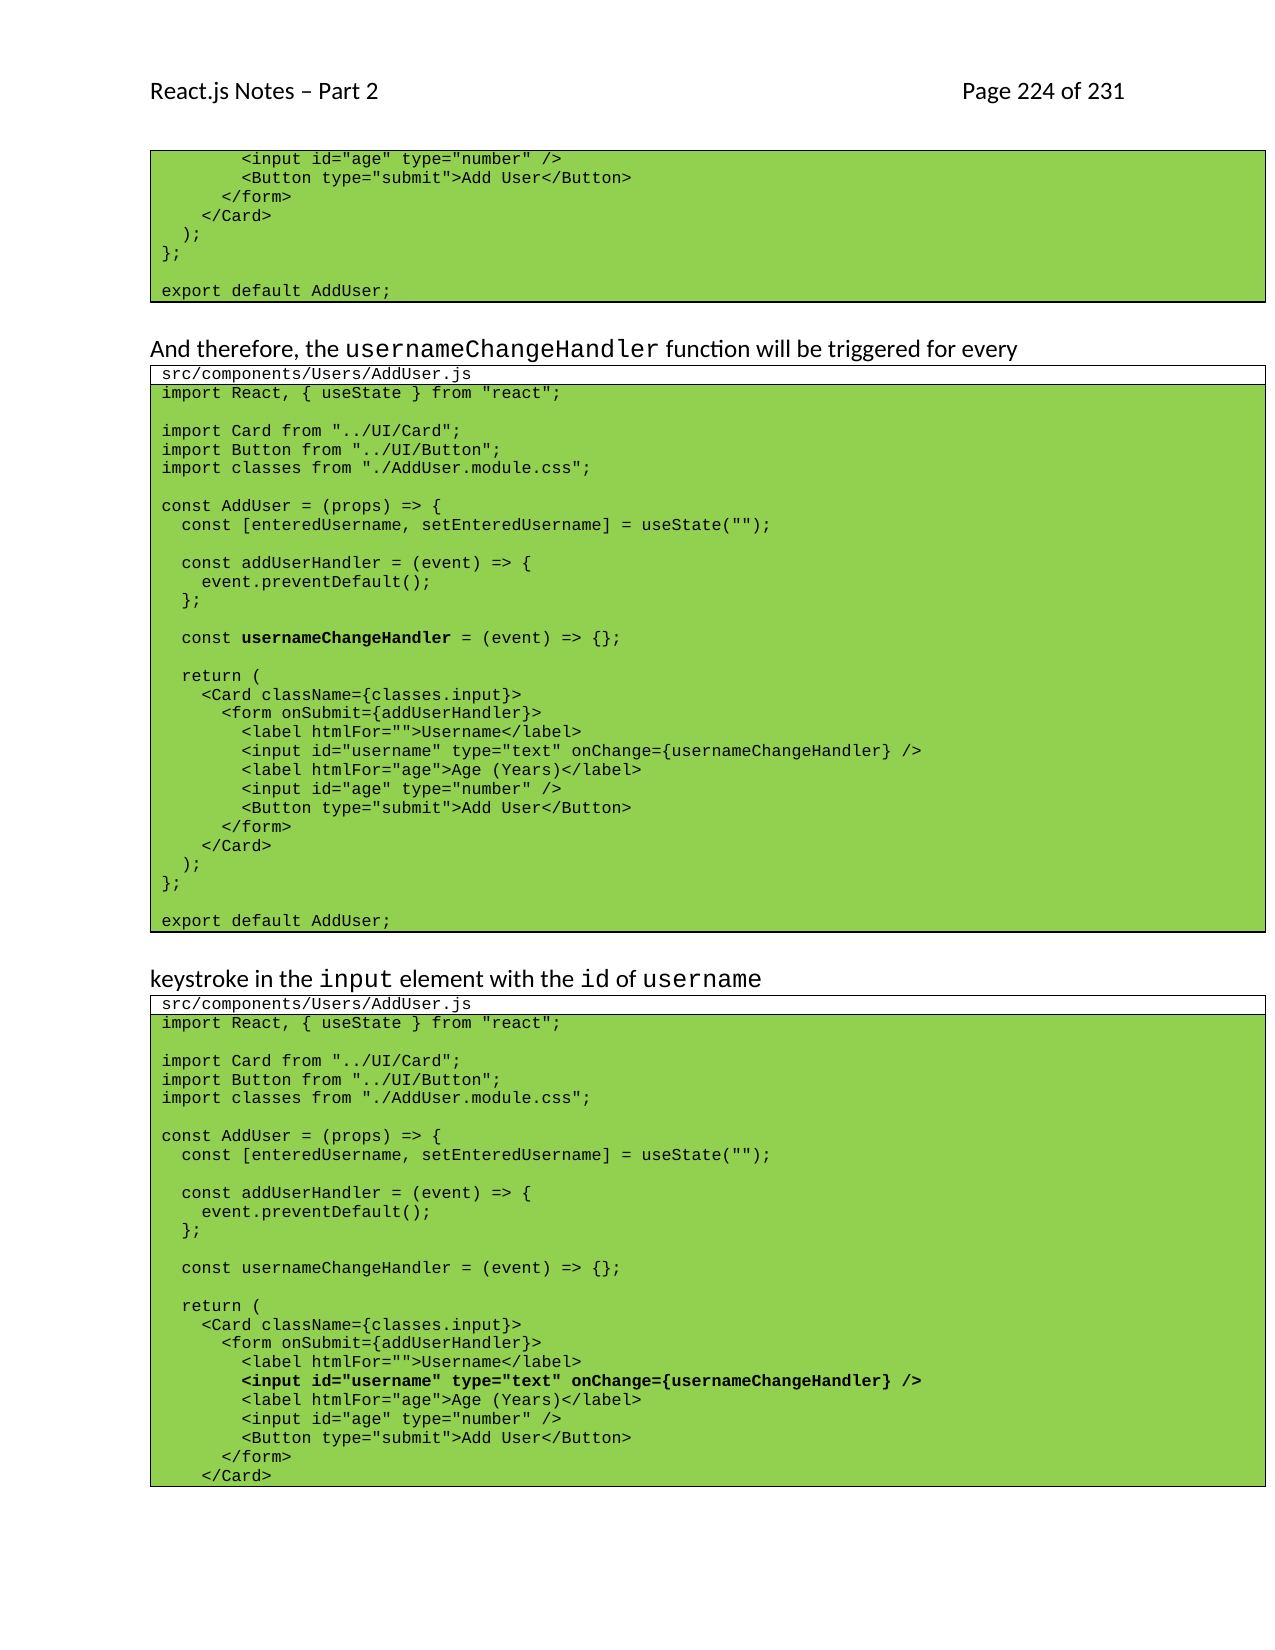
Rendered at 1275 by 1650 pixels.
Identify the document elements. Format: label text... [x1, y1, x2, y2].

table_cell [151, 151, 1265, 301]
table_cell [151, 1015, 1265, 1486]
table_header src/components/Users/AddUser.js [151, 996, 1265, 1014]
table_header src/components/Users/AddUser.js [151, 366, 1265, 384]
text And therefore, the usernameChangeHandler function will be triggered for every [150, 333, 1125, 365]
text keystroke in the input element with the id of username [150, 963, 1125, 995]
